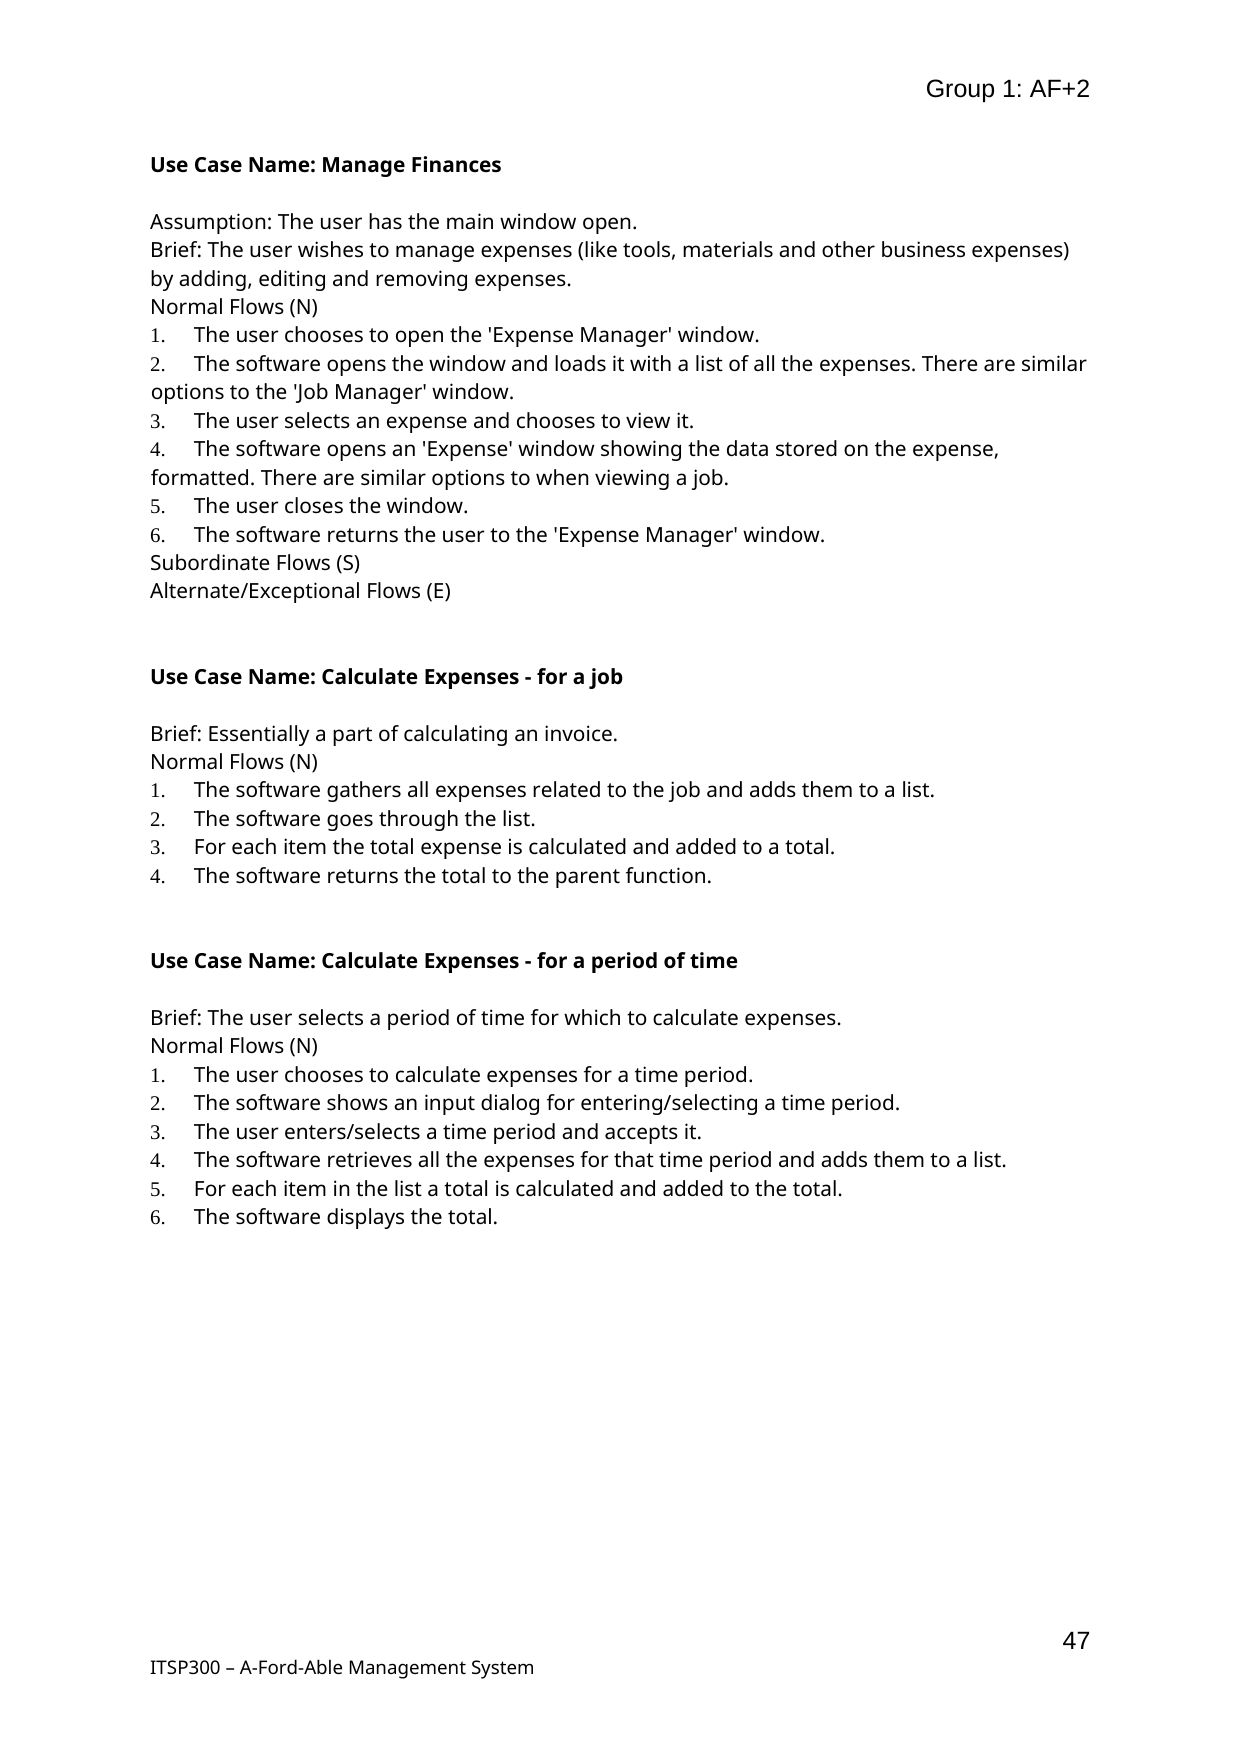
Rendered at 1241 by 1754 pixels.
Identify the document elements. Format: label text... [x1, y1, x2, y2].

list The software returns the total to the parent function. [150, 861, 1090, 889]
list The software gathers all expenses related to the job and adds them to a list. [150, 776, 1090, 804]
text Use Case Name: Calculate Expenses - for a period of time [150, 946, 1090, 975]
text Brief: The user wishes to manage expenses (like tools, materials and other business expenses) by adding, editing and removing expenses. [150, 235, 1090, 292]
list The software displays the total. [150, 1202, 1090, 1231]
list The software shows an input dialog for entering/selecting a time period. [150, 1088, 1090, 1117]
list The user closes the window. [150, 491, 1090, 520]
list For each item in the list a total is calculated and added to the total. [150, 1174, 1090, 1202]
list The software returns the user to the 'Expense Manager' window. [150, 520, 1090, 548]
text Normal Flows (N) [150, 292, 1090, 321]
list The user chooses to calculate expenses for a time period. [150, 1060, 1090, 1088]
list The software opens the window and loads it with a list of all the expenses. There are similar options to the 'Job Manager' window. [150, 349, 1090, 406]
list The software retrieves all the expenses for that time period and adds them to a list. [150, 1145, 1090, 1174]
text Normal Flows (N) [150, 747, 1090, 776]
text Use Case Name: Manage Finances [150, 150, 1090, 178]
text Brief: Essentially a part of calculating an invoice. [150, 719, 1090, 747]
list The user chooses to open the 'Expense Manager' window. [150, 321, 1090, 349]
list The user enters/selects a time period and accepts it. [150, 1117, 1090, 1145]
list For each item the total expense is calculated and added to a total. [150, 832, 1090, 861]
list The user selects an expense and chooses to view it. [150, 406, 1090, 434]
text Use Case Name: Calculate Expenses - for a job [150, 662, 1090, 690]
text Normal Flows (N) [150, 1032, 1090, 1060]
list The software opens an 'Expense' window showing the data stored on the expense, formatted. There are similar options to when viewing a job. [150, 434, 1090, 491]
text Assumption: The user has the main window open. [150, 207, 1090, 235]
list The software goes through the list. [150, 804, 1090, 832]
text Brief: The user selects a period of time for which to calculate expenses. [150, 1003, 1090, 1032]
text Alternate/Exceptional Flows (E) [150, 577, 1090, 605]
text Subordinate Flows (S) [150, 548, 1090, 577]
